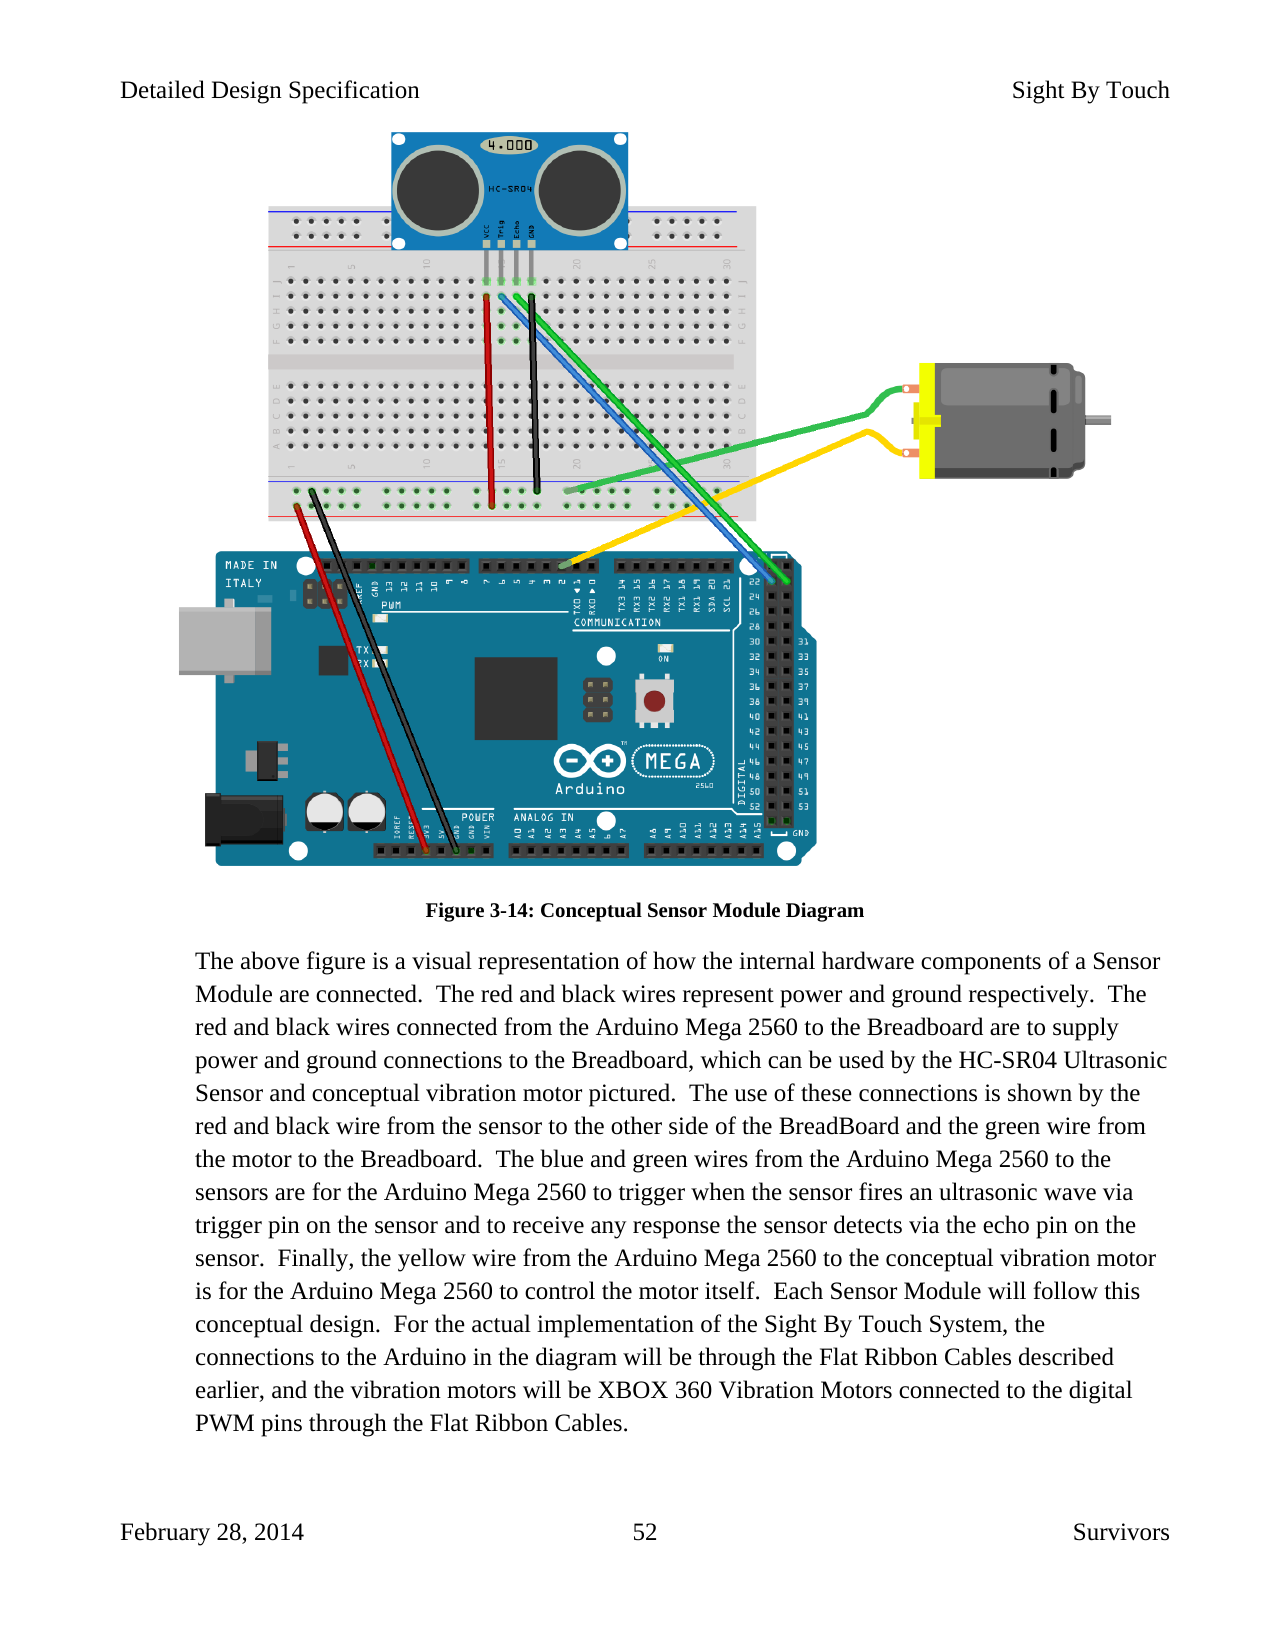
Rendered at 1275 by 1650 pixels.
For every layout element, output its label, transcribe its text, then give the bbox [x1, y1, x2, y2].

picture [178, 132, 1112, 873]
text Figure 3-14: Conceptual Sensor Module Diagram [120, 898, 1170, 922]
text The above figure is a visual representation of how the internal hardware components of a Sensor Module are connected. The red and black wires represent power and ground respectively. The red and black wires connected from the Arduino Mega 2560 to the Breadboard are to supply power and ground connections to the Breadboard, which can be used by the HC-SR04 Ultrasonic Sensor and conceptual vibration motor pictured. The use of these connections is shown by the red and black wire from the sensor to the other side of the BreadBoard and the green wire from the motor to the Breadboard. The blue and green wires from the Arduino Mega 2560 to the sensors are for the Arduino Mega 2560 to trigger when the sensor fires an ultrasonic wave via trigger pin on the sensor and to receive any response the sensor detects via the echo pin on the sensor. Finally, the yellow wire from the Arduino Mega 2560 to the conceptual vibration motor is for the Arduino Mega 2560 to control the motor itself. Each Sensor Module will follow this conceptual design. For the actual implementation of the Sight By Touch System, the connections to the Arduino in the diagram will be through the Flat Ribbon Cables described earlier, and the vibration motors will be XBOX 360 Vibration Motors connected to the digital PWM pins through the Flat Ribbon Cables. [195, 946, 1170, 1437]
